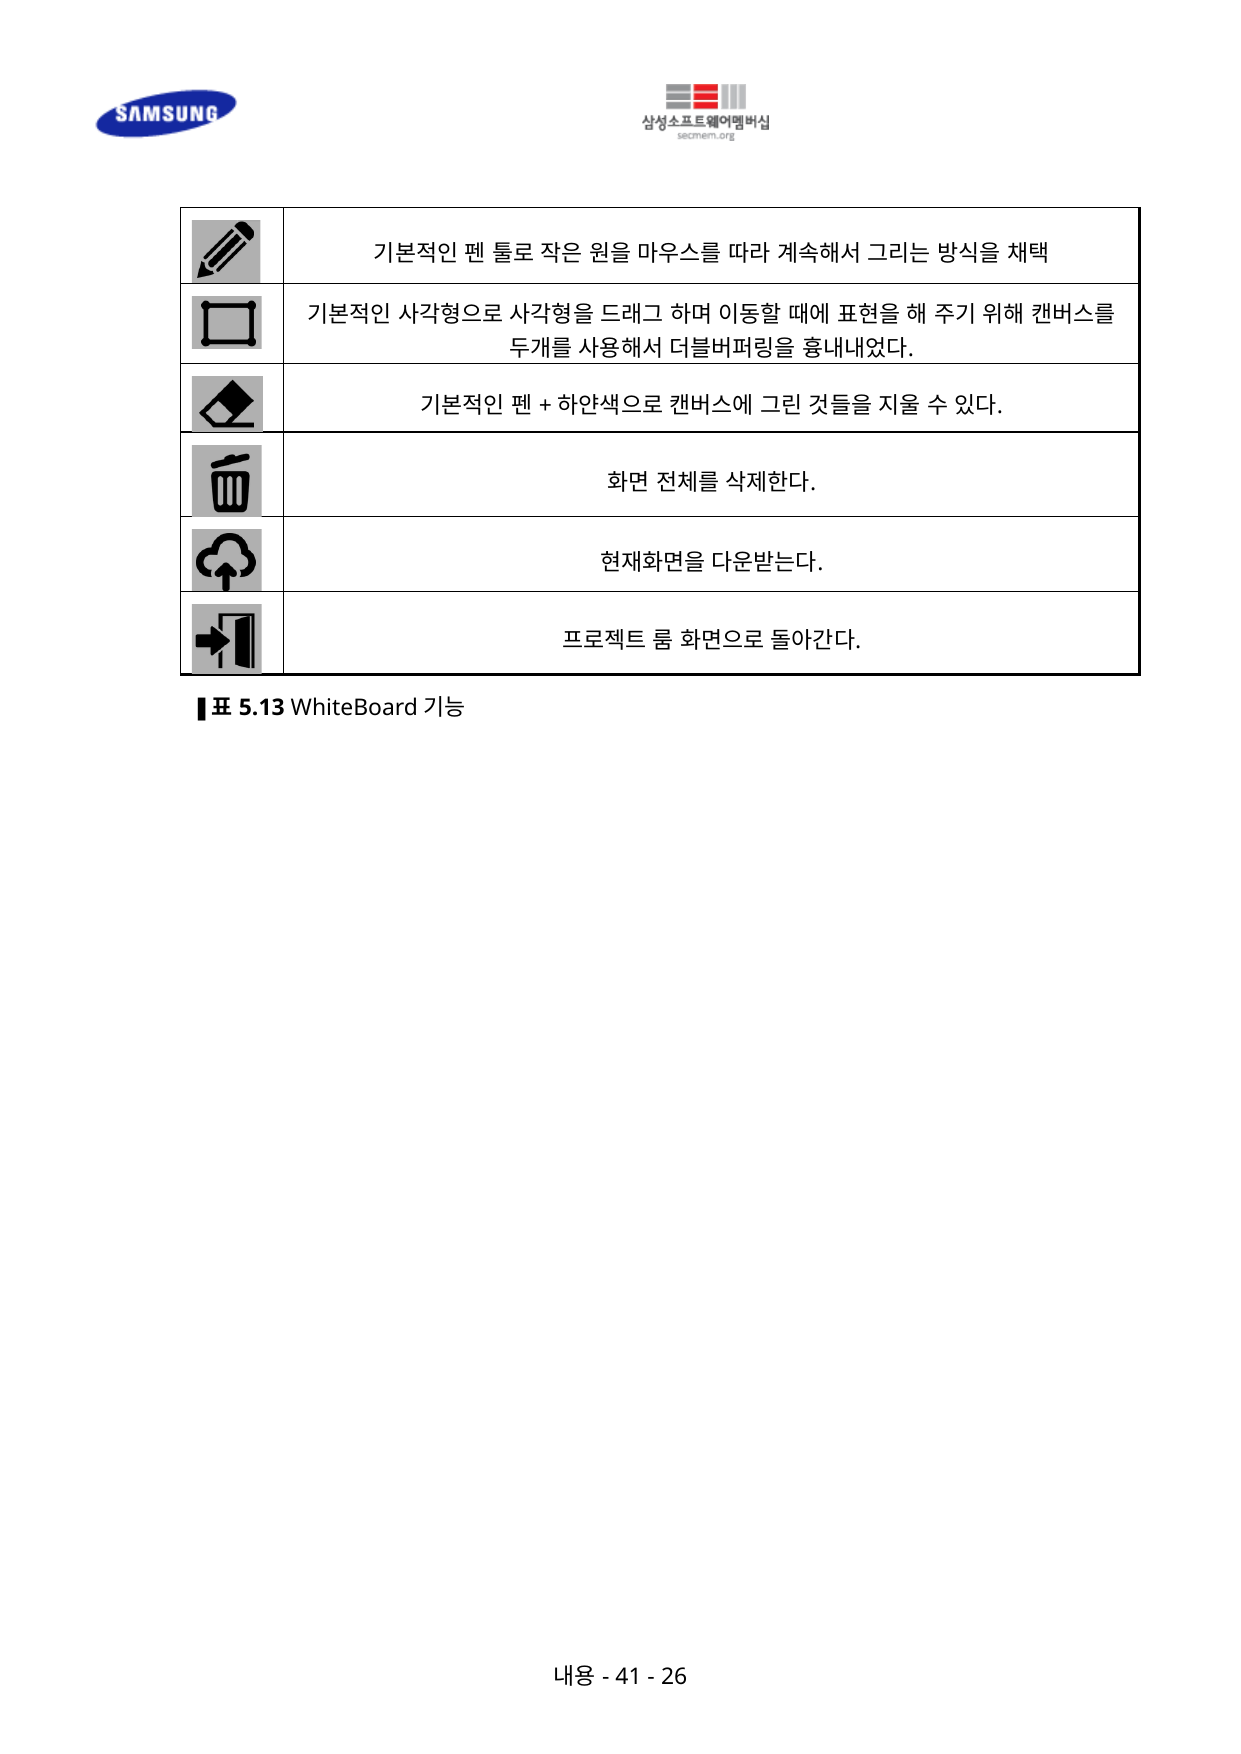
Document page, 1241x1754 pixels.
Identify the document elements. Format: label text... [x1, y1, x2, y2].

table_cell [181, 433, 283, 516]
picture [191, 376, 263, 432]
picture [191, 445, 262, 517]
table_cell 기본적인 사각형으로 사각형을 드래그 하며 이동할 때에 표현을 해 주기 위해 캔버스를 두개를 사용해서 더블버퍼링을 흉내내었다. [284, 284, 1138, 363]
picture [191, 529, 262, 591]
picture [642, 84, 769, 141]
table_cell [181, 517, 283, 591]
table_header [181, 208, 283, 283]
table_cell [181, 592, 283, 673]
table_cell [181, 284, 283, 363]
table_cell 화면 전체를 삭제한다. [284, 433, 1138, 516]
table_cell 프로젝트 룸 화면으로 돌아간다. [284, 592, 1138, 673]
picture [88, 82, 244, 141]
table_cell 기본적인 펜 + 하얀색으로 캔버스에 그린 것들을 지울 수 있다. [284, 364, 1138, 431]
picture [191, 296, 262, 349]
picture [191, 604, 262, 674]
table_cell 현재화면을 다운받는다. [284, 517, 1138, 591]
picture [191, 220, 261, 283]
table_cell [181, 364, 283, 431]
table_header 기본적인 펜 툴로 작은 원을 마우스를 따라 계속해서 그리는 방식을 채택 [284, 208, 1138, 283]
